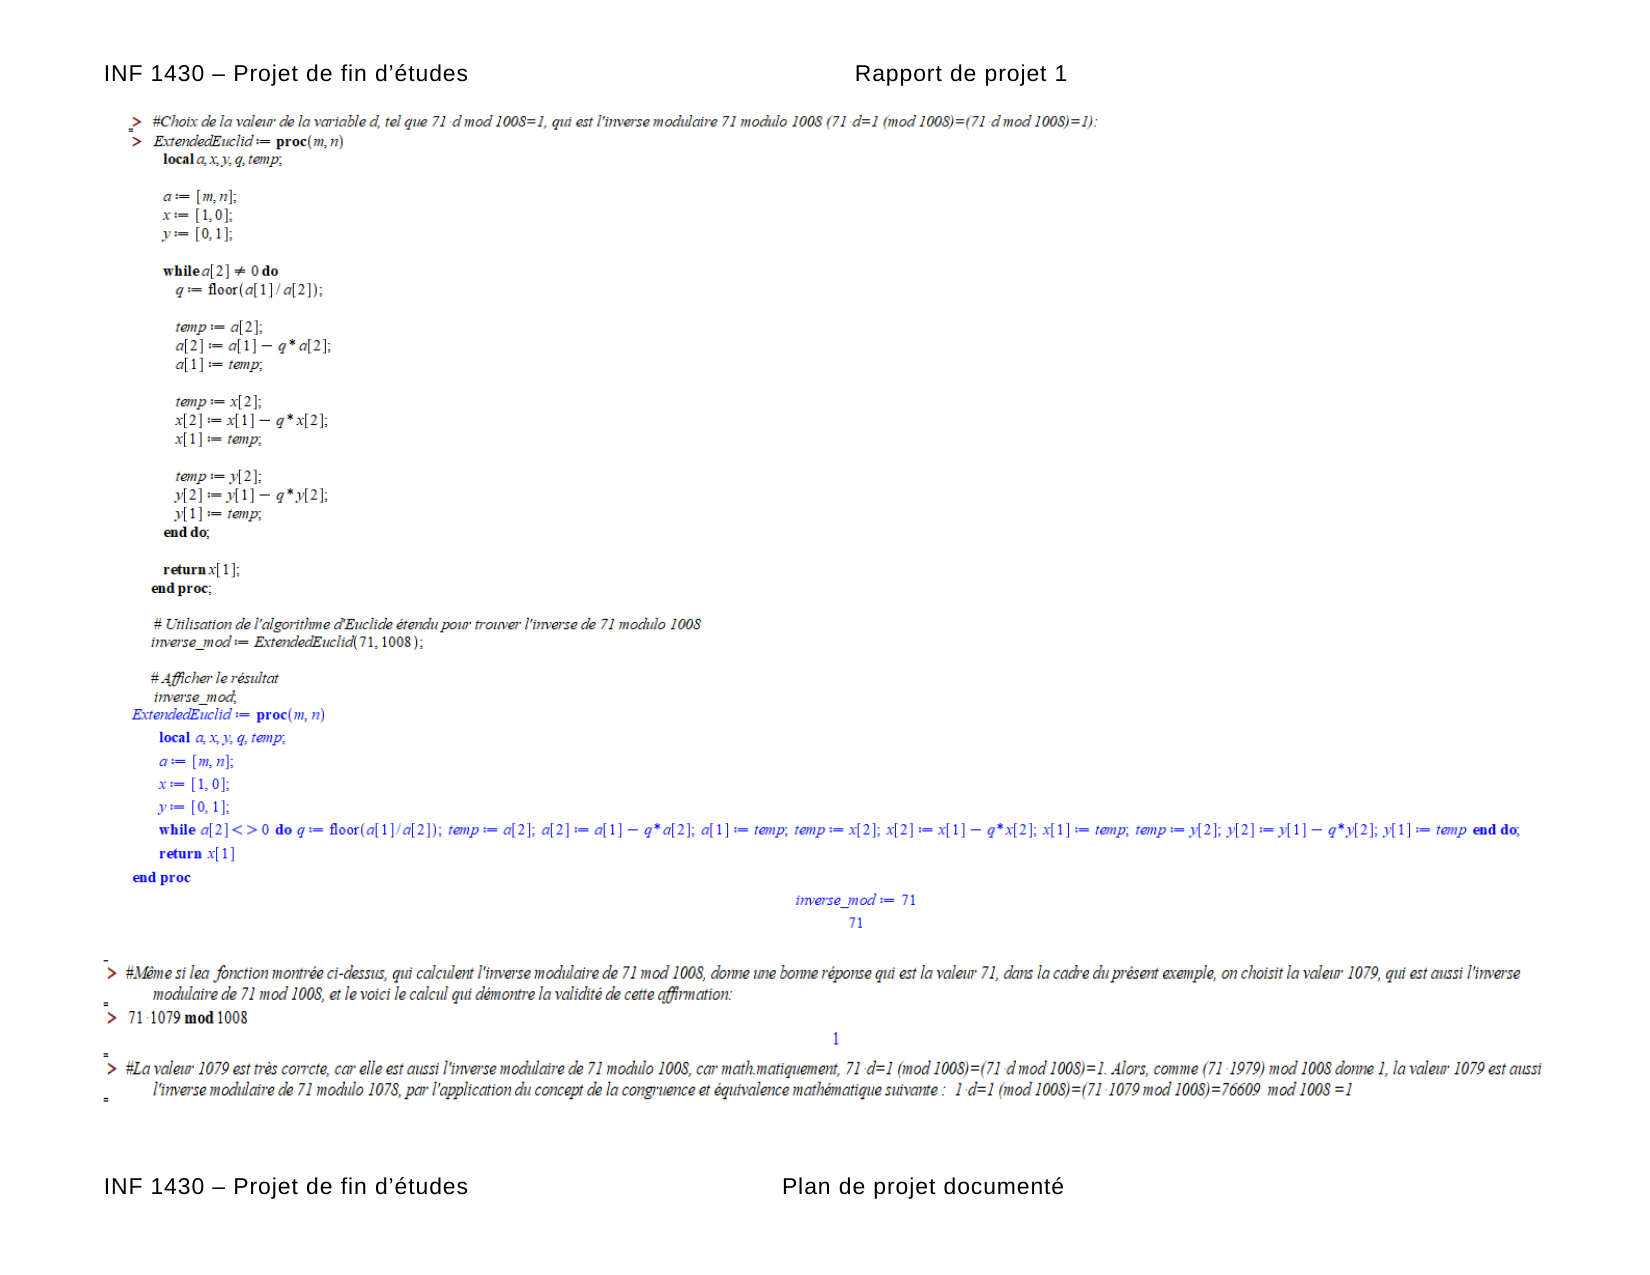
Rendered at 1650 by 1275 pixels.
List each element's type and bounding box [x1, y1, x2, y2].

picture [103, 959, 1547, 1103]
picture [128, 112, 1522, 933]
